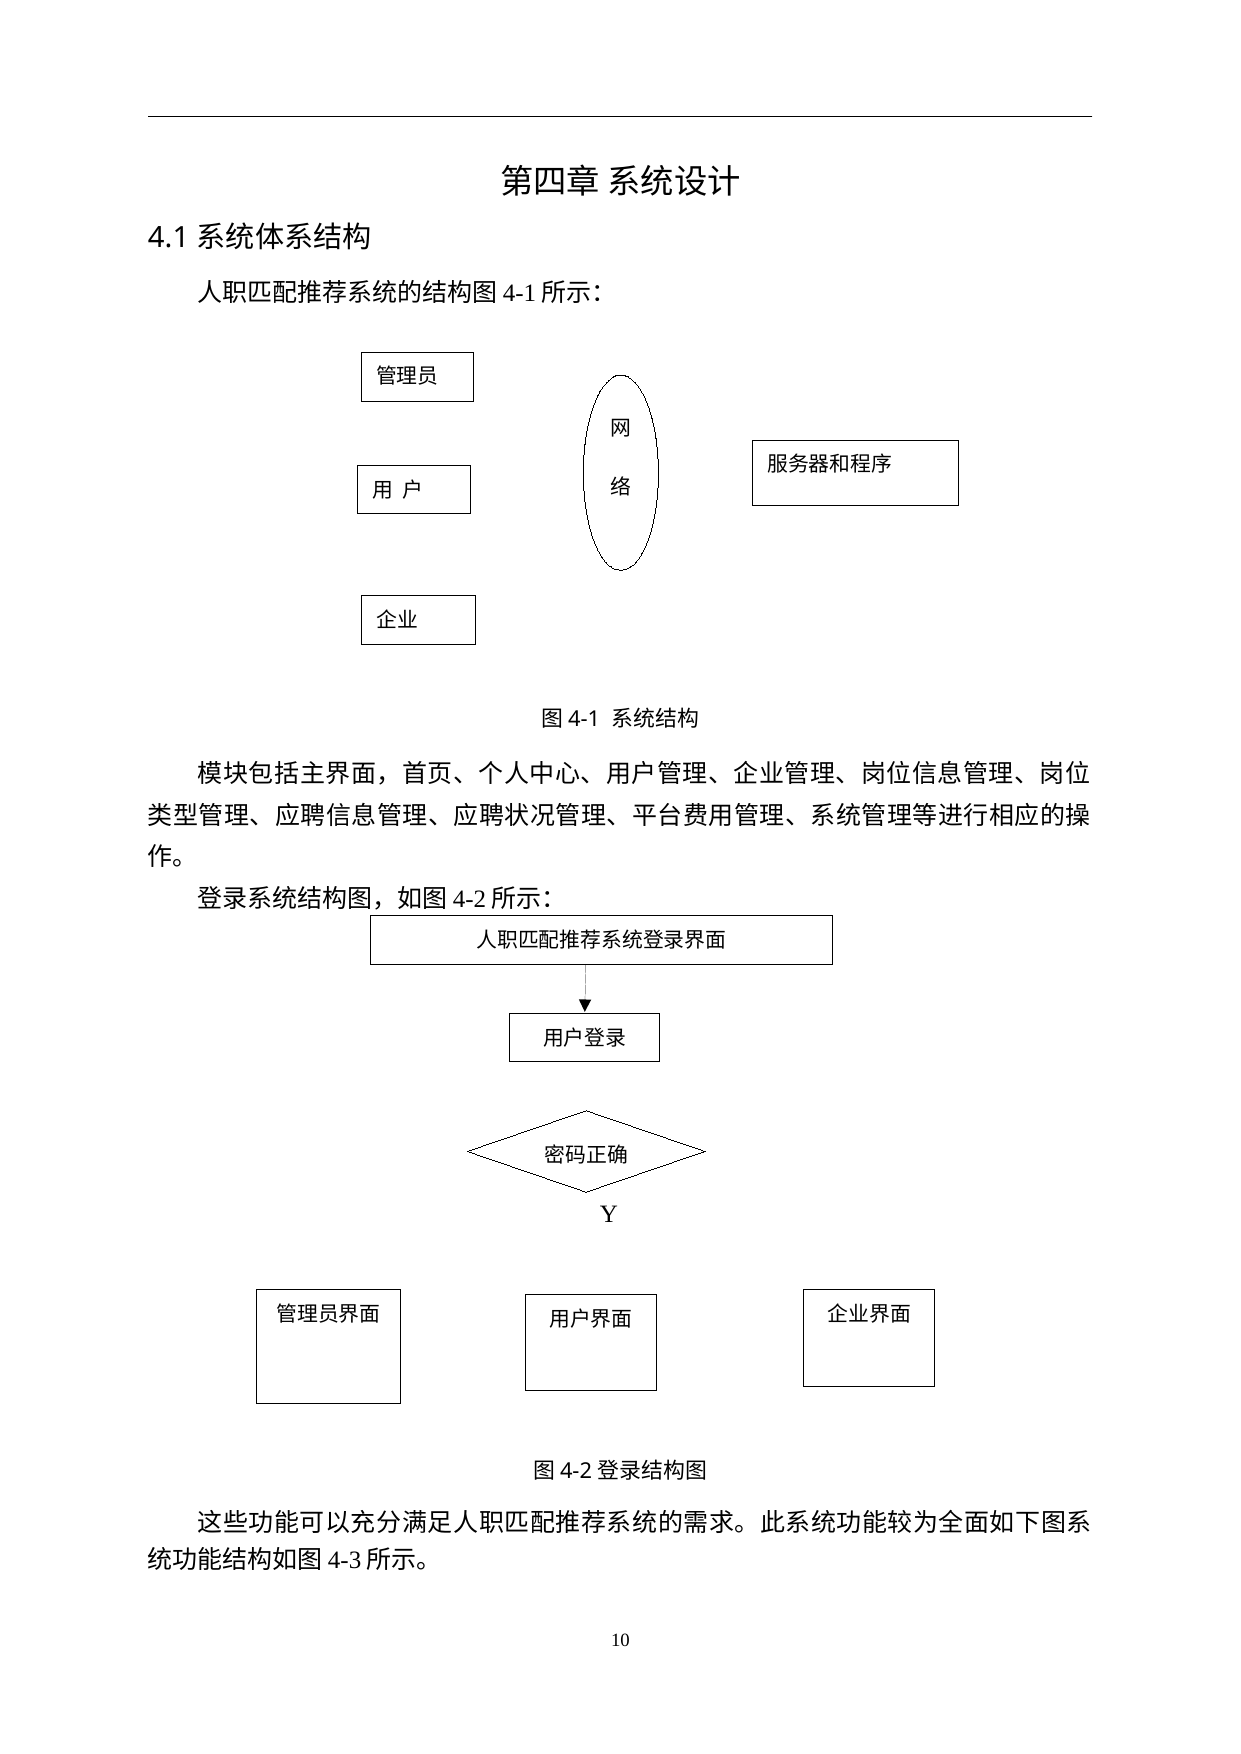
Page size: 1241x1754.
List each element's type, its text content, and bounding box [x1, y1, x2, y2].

text 图4-2 登录结构图 [148, 1453, 1092, 1484]
text 模块包括主界面，首页、个人中心、用户管理、企业管理、岗位信息管理、岗位类型管理、应聘信息管理、应聘状况管理、平台费用管理、系统管理等进行相应的操作。 [148, 749, 1092, 874]
subtitle 4.1 系统体系结构 [148, 214, 1092, 256]
text 登录系统结构图，如图4-2所示： [148, 874, 1092, 916]
text 这些功能可以充分满足人职匹配推荐系统的需求。此系统功能较为全面如下图系统功能结构如图4-3所示。 [148, 1501, 1092, 1576]
text 人职匹配推荐系统的结构图4-1所示： [148, 268, 1092, 310]
text 图4-1 系统结构 [148, 701, 1092, 732]
subtitle 第四章 系统设计 [148, 160, 1092, 202]
